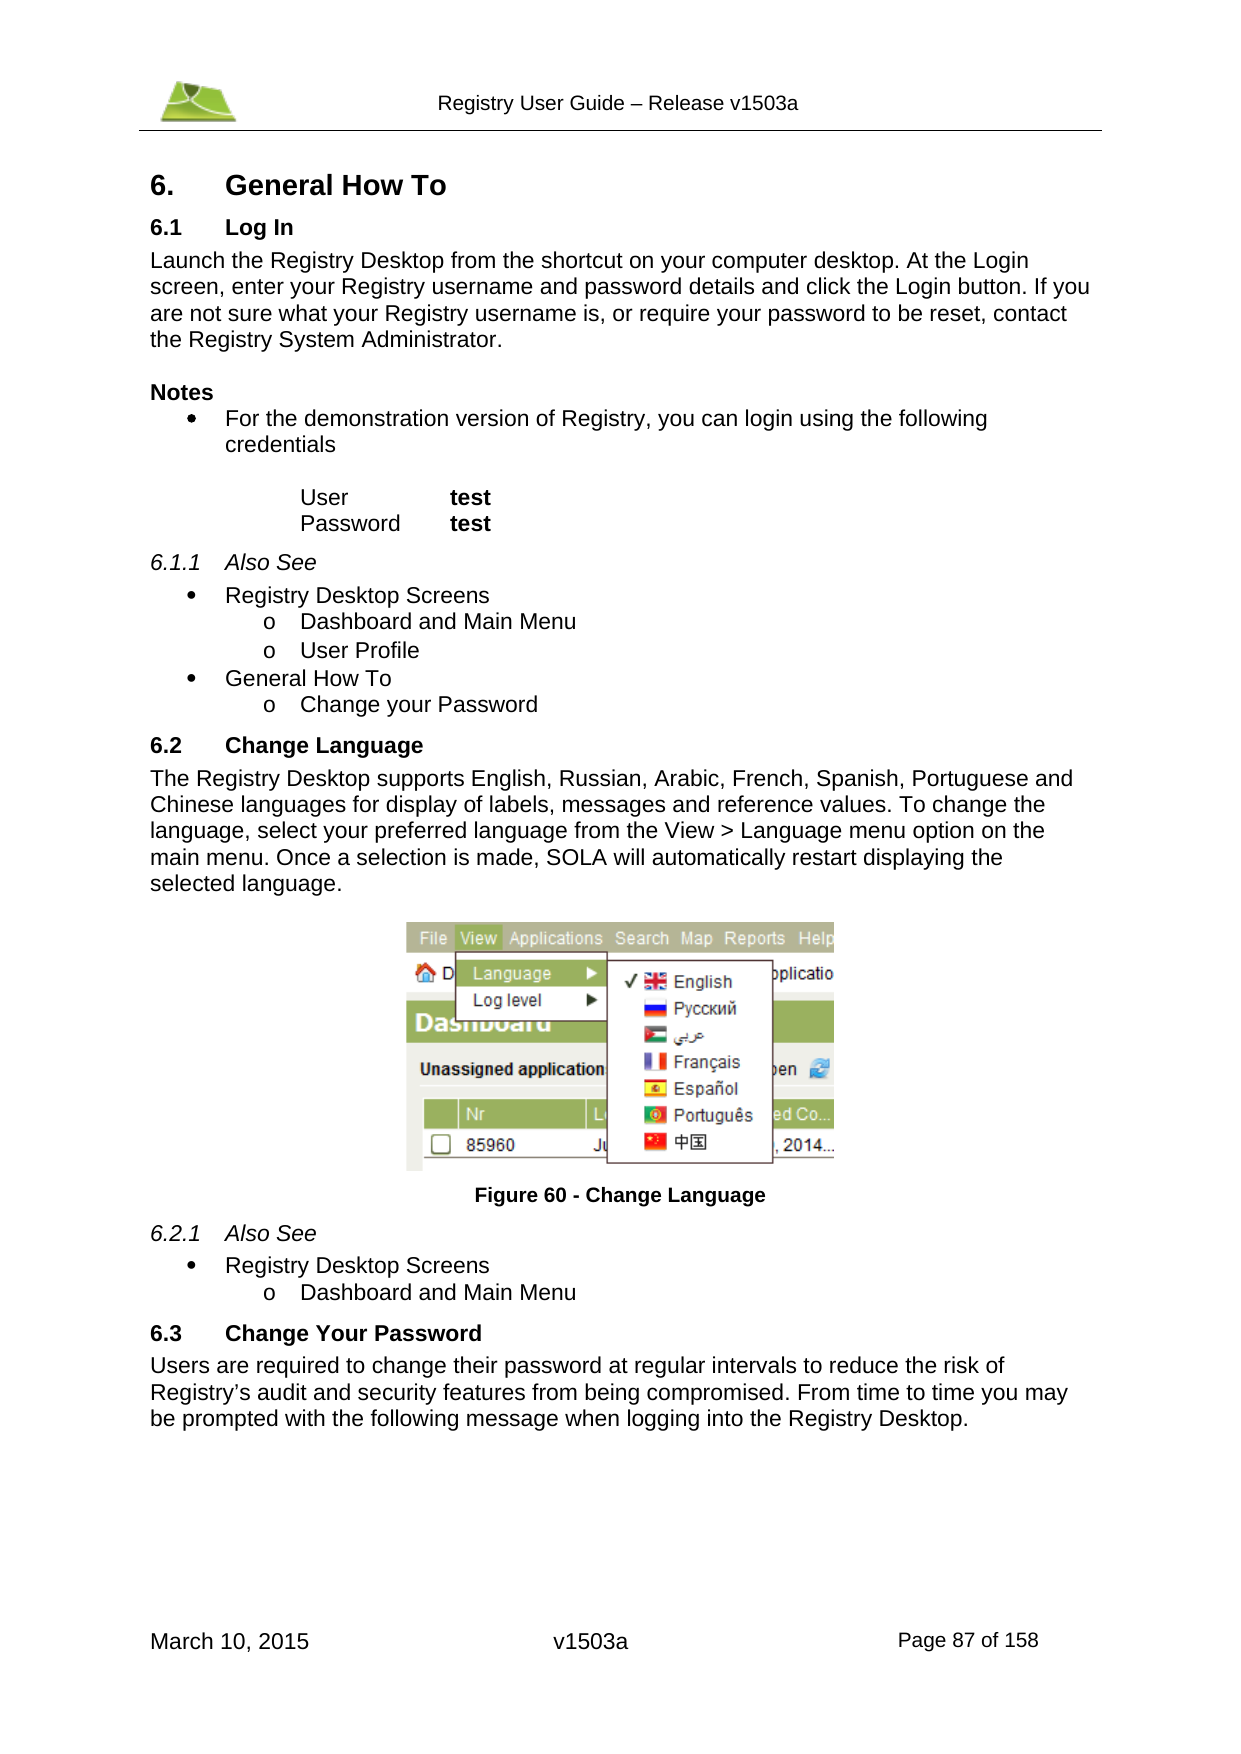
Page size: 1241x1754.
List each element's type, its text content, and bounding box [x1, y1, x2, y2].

picture [406, 922, 834, 1171]
list Dashboard and Main Menu [262, 1279, 1090, 1307]
text The Registry Desktop supports English, Russian, Arabic, French, Spanish, Portuguese and Chinese languages for display of labels, messages and reference values. To change the language, select your preferred language from the View > Language menu option on the main menu. Once a selection is made, SOLA will automatically restart displaying the selected language. [150, 765, 1090, 896]
subtitle Log In [150, 214, 1090, 241]
list Registry Desktop Screens [187, 1252, 1090, 1279]
list General How To [187, 665, 1090, 691]
subtitle Change Your Password [150, 1319, 1090, 1346]
subtitle Also See [150, 1220, 1090, 1246]
text Notes [150, 379, 1090, 405]
subtitle Change Language [150, 732, 1090, 758]
list Registry Desktop Screens [187, 582, 1090, 608]
picture [150, 75, 244, 130]
list Change your Password [262, 691, 1090, 719]
subtitle General How To [150, 168, 1090, 202]
text Launch the Registry Desktop from the shortcut on your computer desktop. At the Login screen, enter your Registry username and password details and click the Login button. If you are not sure what your Registry username is, or require your password to be reset, contact the Registry System Administrator. [150, 247, 1090, 352]
list For the demonstration version of Registry, you can login using the following credentials [187, 405, 1090, 458]
text Figure 60 - Change Language [150, 1183, 1090, 1207]
list User Profile [262, 637, 1090, 665]
list Dashboard and Main Menu [262, 608, 1090, 637]
text User test [300, 484, 1090, 510]
text Users are required to change their password at regular intervals to reduce the risk of Registry’s audit and security features from being compromised. From time to time you may be prompted with the following message when logging into the Registry Desktop. [150, 1352, 1090, 1431]
subtitle Also See [150, 549, 1090, 576]
text Password test [300, 510, 1090, 537]
